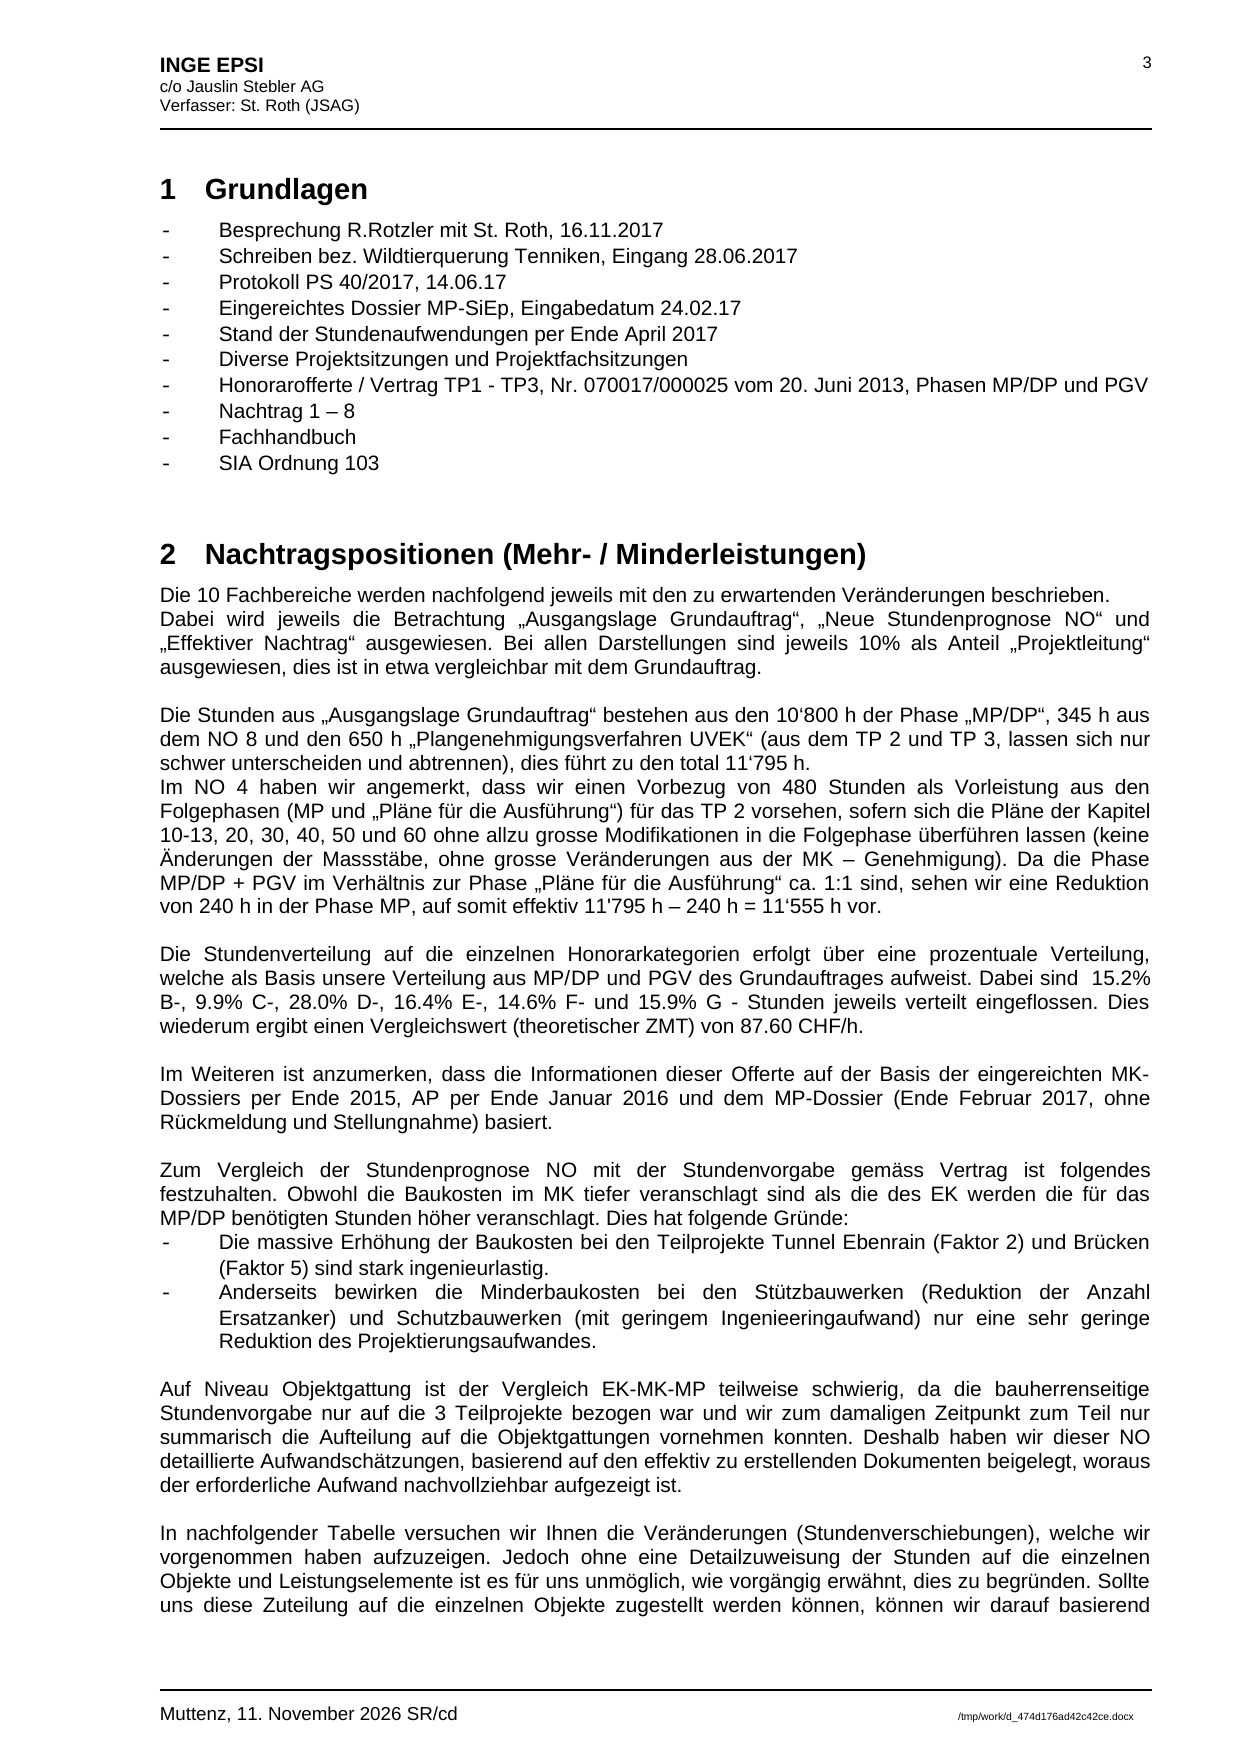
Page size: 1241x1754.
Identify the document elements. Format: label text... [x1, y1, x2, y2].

list Fachhandbuch [159, 425, 1152, 451]
subtitle Grundlagen [159, 172, 1152, 206]
list Stand der Stundenaufwendungen per Ende April 2017 [159, 321, 1152, 347]
text Im NO 4 haben wir angemerkt, dass wir einen Vorbezug von 480 Stunden als Vorleistung aus den Folgephasen (MP und „Pläne für die Ausführung“) für das TP 2 vorsehen, sofern sich die Pläne der Kapitel 10-13, 20, 30, 40, 50 und 60 ohne allzu grosse Modifikationen in die Folgephase überführen lassen (keine Änderungen der Massstäbe, ohne grosse Veränderungen aus der MK – Genehmigung). Da die Phase MP/DP + PGV im Verhältnis zur Phase „Pläne für die Ausführung“ ca. 1:1 sind, sehen wir eine Reduktion von 240 h in der Phase MP, auf somit effektiv 11'795 h – 240 h = 11‘555 h vor. [159, 774, 1152, 918]
list Besprechung R.Rotzler mit St. Roth, 16.11.2017 [159, 218, 1152, 244]
list Nachtrag 1 – 8 [159, 399, 1152, 425]
list Diverse Projektsitzungen und Projektfachsitzungen [159, 347, 1152, 373]
text Dabei wird jeweils die Betrachtung „Ausgangslage Grundauftrag“, „Neue Stundenprognose NO“ und „Effektiver Nachtrag“ ausgewiesen. Bei allen Darstellungen sind jeweils 10% als Anteil „Projektleitung“ ausgewiesen, dies ist in etwa vergleichbar mit dem Grundauftrag. [159, 607, 1152, 679]
list Die massive Erhöhung der Baukosten bei den Teilprojekte Tunnel Ebenrain (Faktor 2) und Brücken (Faktor 5) sind stark ingenieurlastig. [159, 1230, 1152, 1279]
list Anderseits bewirken die Minderbaukosten bei den Stützbauwerken (Reduktion der Anzahl Ersatzanker) und Schutzbauwerken (mit geringem Ingenieeringaufwand) nur eine sehr geringe Reduktion des Projektierungsaufwandes. [159, 1279, 1152, 1353]
list SIA Ordnung 103 [159, 451, 1152, 476]
list Honorarofferte / Vertrag TP1 - TP3, Nr. 070017/000025 vom 20. Juni 2013, Phasen MP/DP und PGV [159, 373, 1152, 399]
list Eingereichtes Dossier MP-SiEp, Eingabedatum 24.02.17 [159, 296, 1152, 321]
list Schreiben bez. Wildtierquerung Tenniken, Eingang 28.06.2017 [159, 244, 1152, 270]
text Auf Niveau Objektgattung ist der Vergleich EK-MK-MP teilweise schwierig, da die bauherrenseitige Stundenvorgabe nur auf die 3 Teilprojekte bezogen war und wir zum damaligen Zeitpunkt zum Teil nur summarisch die Aufteilung auf die Objektgattungen vornehmen konnten. Deshalb haben wir dieser NO detaillierte Aufwandschätzungen, basierend auf den effektiv zu erstellenden Dokumenten beigelegt, woraus der erforderliche Aufwand nachvollziehbar aufgezeigt ist. [159, 1377, 1152, 1497]
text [159, 1521, 1152, 1617]
text Die Stundenverteilung auf die einzelnen Honorarkategorien erfolgt über eine prozentuale Verteilung, welche als Basis unsere Verteilung aus MP/DP und PGV des Grundauftrages aufweist. Dabei sind 15.2% B-, 9.9% C-, 28.0% D-, 16.4% E-, 14.6% F- und 15.9% G - Stunden jeweils verteilt eingeflossen. Dies wiederum ergibt einen Vergleichswert (theoretischer ZMT) von 87.60 CHF/h. [159, 942, 1152, 1038]
text Die 10 Fachbereiche werden nachfolgend jeweils mit den zu erwartenden Veränderungen beschrieben. [159, 583, 1152, 607]
text Die Stunden aus „Ausgangslage Grundauftrag“ bestehen aus den 10‘800 h der Phase „MP/DP“, 345 h aus dem NO 8 und den 650 h „Plangenehmigungsverfahren UVEK“ (aus dem TP 2 und TP 3, lassen sich nur schwer unterscheiden und abtrennen), dies führt zu den total 11‘795 h. [159, 703, 1152, 774]
subtitle Nachtragspositionen (Mehr- / Minderleistungen) [159, 537, 1152, 570]
text Zum Vergleich der Stundenprognose NO mit der Stundenvorgabe gemäss Vertrag ist folgendes festzuhalten. Obwohl die Baukosten im MK tiefer veranschlagt sind als die des EK werden die für das MP/DP benötigten Stunden höher veranschlagt. Dies hat folgende Gründe: [159, 1158, 1152, 1230]
list Protokoll PS 40/2017, 14.06.17 [159, 270, 1152, 296]
text Im Weiteren ist anzumerken, dass die Informationen dieser Offerte auf der Basis der eingereichten MK-Dossiers per Ende 2015, AP per Ende Januar 2016 und dem MP-Dossier (Ende Februar 2017, ohne Rückmeldung und Stellungnahme) basiert. [159, 1062, 1152, 1134]
